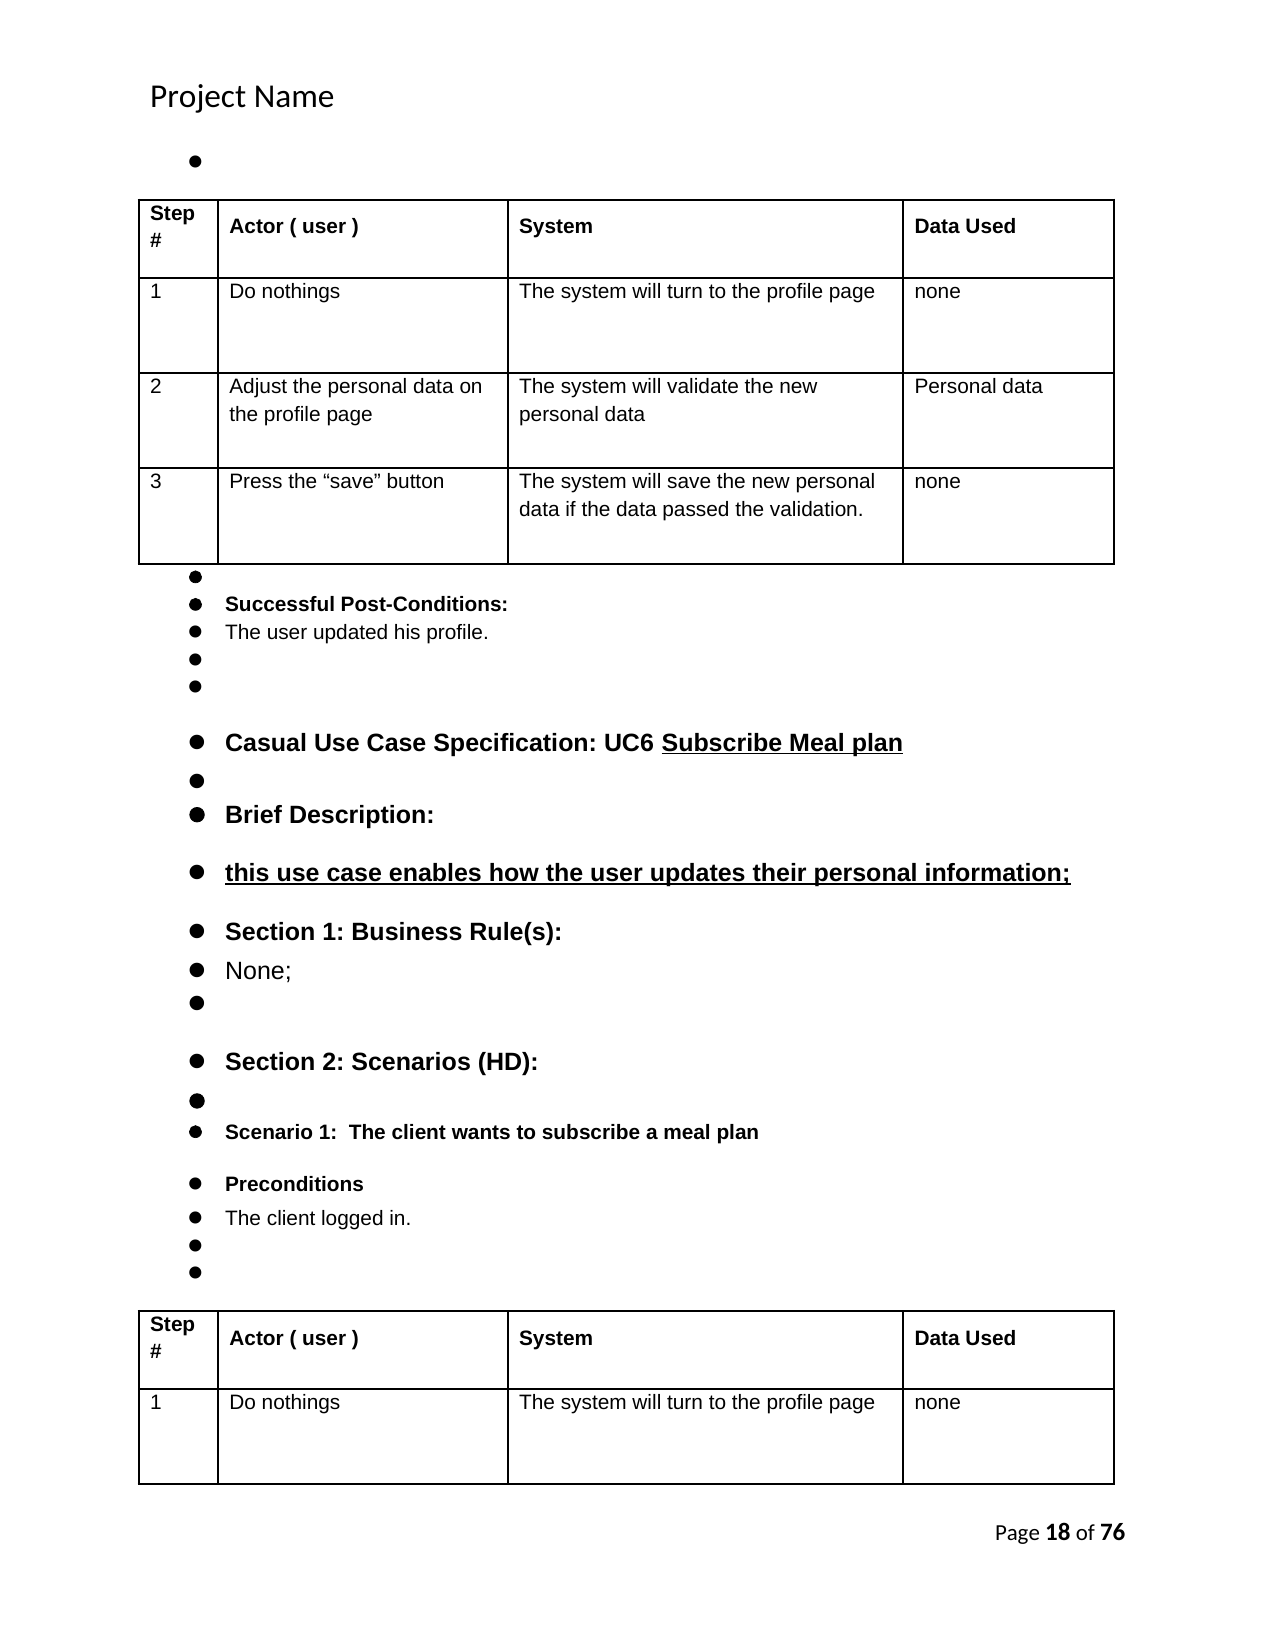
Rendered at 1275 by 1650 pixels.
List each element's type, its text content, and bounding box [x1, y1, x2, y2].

subtitle Casual Use Case Specification: UC6 Subscribe Meal plan [187, 728, 1125, 757]
table_header Actor ( user ) [219, 1312, 507, 1388]
table_header Actor ( user ) [219, 201, 507, 277]
subtitle Preconditions [187, 1172, 1125, 1196]
list The user updated his profile. [187, 620, 1125, 644]
subtitle Section 2: Scenarios (HD): [187, 1047, 1125, 1076]
table_header Step# [140, 201, 217, 277]
list Successful Post-Conditions: [187, 592, 1125, 616]
list None; [187, 956, 1125, 985]
table_cell 1 [140, 279, 217, 372]
table_header Data Used [904, 1312, 1113, 1388]
table_header Step# [140, 1312, 217, 1388]
table_cell none [904, 469, 1113, 563]
table_cell Personal data [904, 374, 1113, 467]
table_cell Press the “save” button [219, 469, 507, 563]
table_header System [509, 201, 902, 277]
table_header System [509, 1312, 902, 1388]
table_cell The system will validate the new personal data [509, 374, 902, 467]
table_cell Do nothings [219, 1390, 507, 1483]
table_cell Do nothings [219, 279, 507, 372]
table_cell The system will turn to the profile page [509, 279, 902, 372]
subtitle Section 1: Business Rule(s): [187, 916, 1125, 945]
table_cell The system will turn to the profile page [509, 1390, 902, 1483]
table_cell none [904, 279, 1113, 372]
table_cell 2 [140, 374, 217, 467]
table_cell 1 [140, 1390, 217, 1483]
table_cell none [904, 1390, 1113, 1483]
table_cell The system will save the new personal data if the data passed the validation. [509, 469, 902, 563]
list The client logged in. [187, 1206, 1125, 1230]
list Scenario 1: The client wants to subscribe a meal plan [187, 1119, 1125, 1144]
subtitle this use case enables how the user updates their personal information; [187, 858, 1125, 887]
table_cell Adjust the personal data on the profile page [219, 374, 507, 467]
table_cell 3 [140, 469, 217, 563]
list Brief Description: [187, 800, 1125, 829]
table_header Data Used [904, 201, 1113, 277]
